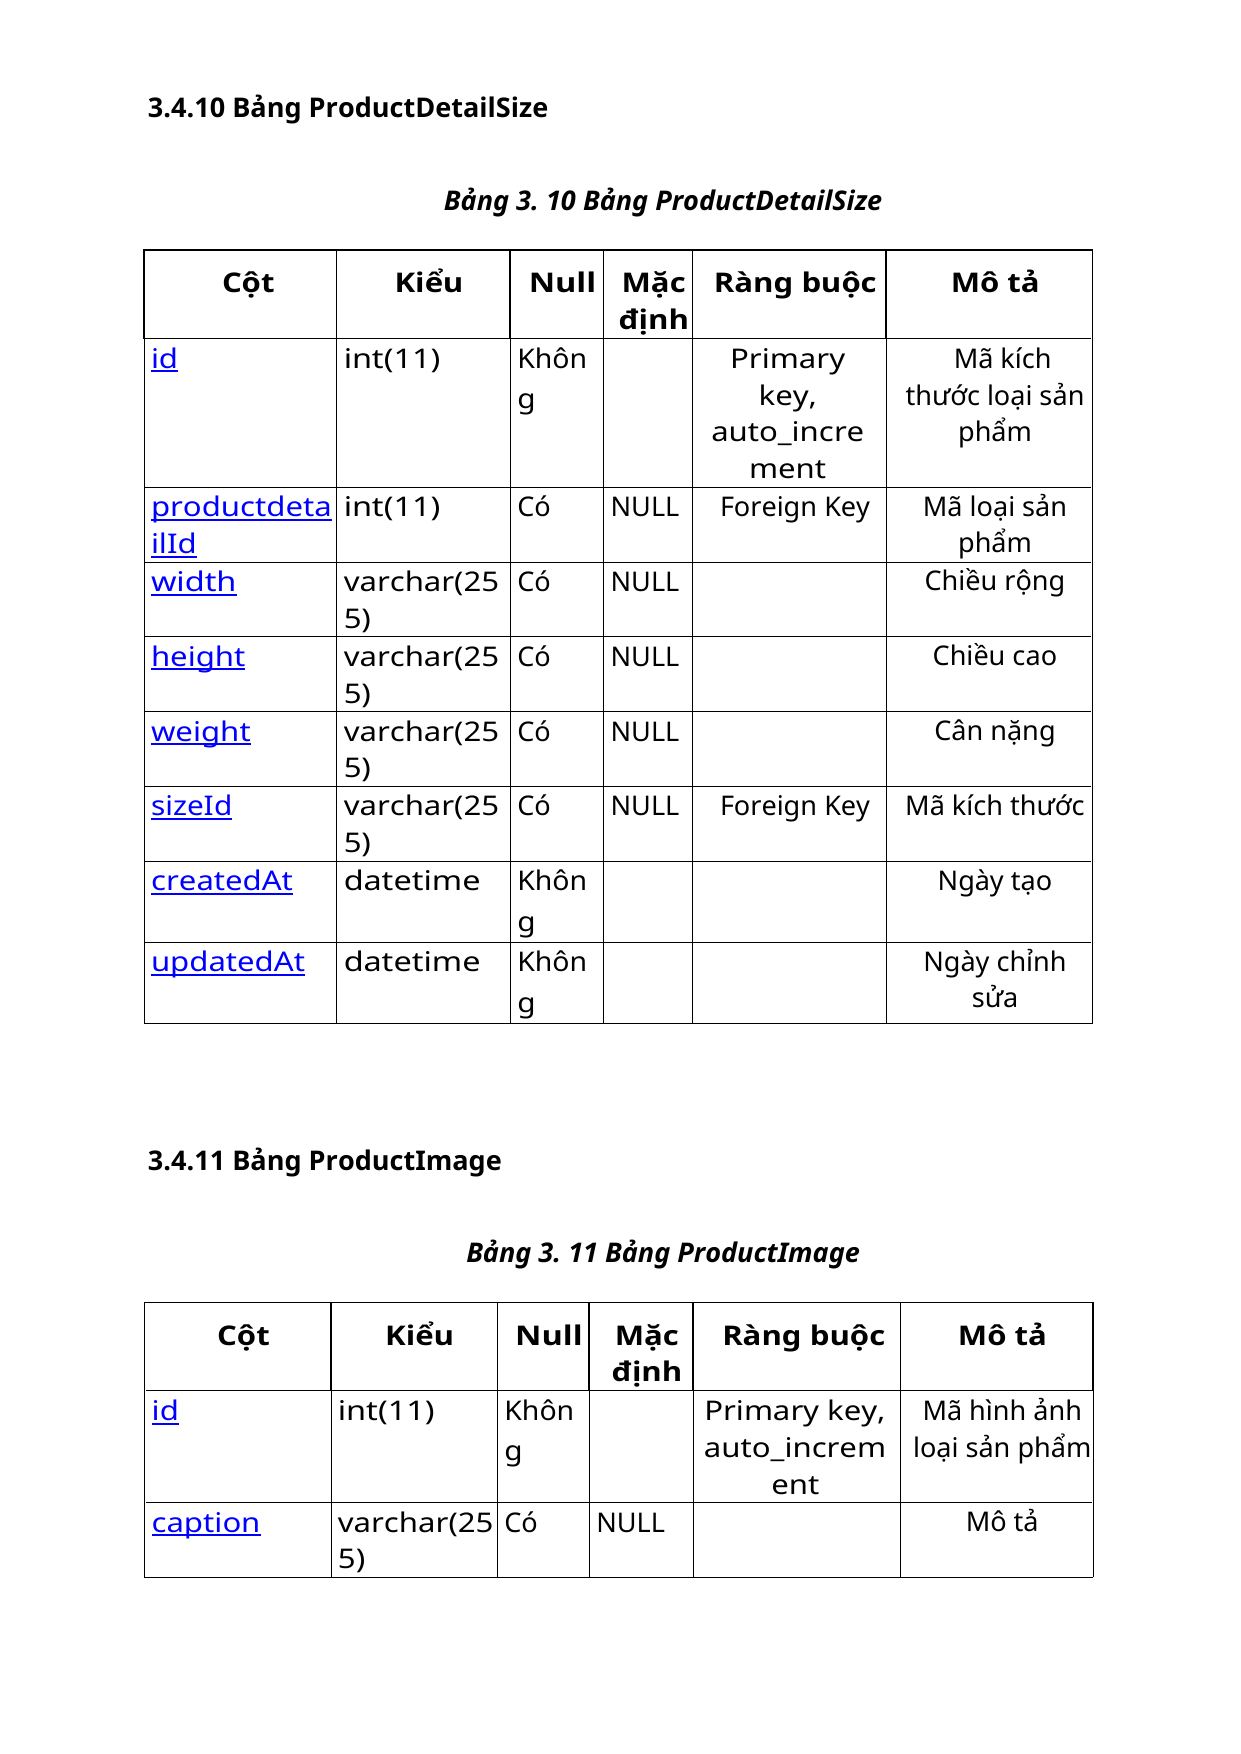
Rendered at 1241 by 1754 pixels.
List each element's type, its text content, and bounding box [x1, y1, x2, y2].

table_cell Có [511, 488, 603, 561]
table_cell caption [145, 1503, 331, 1577]
table_cell Primary key, auto_increment [693, 339, 886, 487]
table_cell Khôn g [511, 943, 603, 1023]
table_cell Có [511, 712, 603, 786]
table_header Mặc định [604, 251, 692, 337]
table_cell Có [511, 637, 603, 711]
table_header Ràng buộc [694, 1303, 900, 1390]
table_cell [604, 339, 692, 487]
table_cell NULL [604, 563, 692, 636]
table_header Cột [145, 1303, 330, 1390]
table_cell varchar(255) [332, 1503, 497, 1577]
table_cell [693, 712, 886, 786]
table_cell Mô tả [901, 1502, 1093, 1577]
table_cell Mã kích thước [887, 786, 1092, 861]
table_cell NULL [604, 787, 692, 861]
table_cell Có [498, 1503, 589, 1577]
table_cell Có [511, 563, 603, 636]
table_cell Khôn g [498, 1391, 589, 1502]
subtitle 3.4.10 Bảng ProductDetailSize [148, 89, 1122, 126]
table_cell [694, 1503, 900, 1577]
table_cell Ngày chỉnh sửa [887, 942, 1092, 1023]
table_cell width [145, 563, 336, 636]
table_header Null [498, 1303, 588, 1390]
table_cell [693, 637, 886, 711]
table_cell Cân nặng [887, 711, 1092, 786]
table_cell createdAt [145, 862, 336, 942]
table_cell int(11) [337, 339, 510, 487]
table_cell Ngày tạo [887, 861, 1092, 942]
table_header Kiểu [337, 251, 509, 337]
table_cell datetime [337, 862, 510, 942]
table_header Kiểu [332, 1303, 497, 1390]
table_cell NULL [604, 488, 692, 561]
table_cell [693, 563, 886, 636]
table_cell id [145, 1391, 331, 1502]
table_cell sizeId [145, 787, 336, 861]
table_cell varchar(255) [337, 637, 510, 711]
table_cell Khôn g [511, 862, 603, 942]
table_cell int(11) [332, 1391, 497, 1502]
table_cell Mã loại sản phẩm [887, 487, 1092, 561]
table_cell [693, 943, 886, 1023]
table_cell Khôn g [511, 339, 603, 487]
text Bảng 3. 10 Bảng ProductDetailSize [148, 181, 1122, 218]
table_cell Foreign Key [693, 488, 886, 561]
table_cell height [145, 637, 336, 711]
table_cell updatedAt [145, 943, 336, 1023]
table_cell Chiều rộng [887, 561, 1092, 636]
table_cell [604, 862, 692, 942]
table_cell datetime [337, 943, 510, 1023]
table_cell productdetailId [145, 488, 336, 561]
table_header Mô tả [887, 251, 1092, 337]
table_header Cột [145, 251, 336, 337]
text Bảng 3. 11 Bảng ProductImage [148, 1234, 1122, 1271]
table_cell Primary key, auto_increment [694, 1391, 900, 1502]
table_header Null [511, 251, 603, 337]
table_cell NULL [604, 637, 692, 711]
table_cell Chiều cao [887, 636, 1092, 711]
table_cell varchar(255) [337, 563, 510, 636]
table_cell [604, 943, 692, 1023]
table_cell [590, 1391, 693, 1502]
table_header Ràng buộc [693, 251, 885, 337]
table_cell varchar(255) [337, 712, 510, 786]
table_cell [693, 862, 886, 942]
table_cell Mã kích thước loại sản phẩm [887, 338, 1092, 487]
subtitle 3.4.11 Bảng ProductImage [148, 1141, 1122, 1178]
table_cell varchar(255) [337, 787, 510, 861]
table_cell int(11) [337, 488, 510, 561]
table_cell weight [145, 712, 336, 786]
table_header Mặc định [590, 1303, 692, 1390]
table_cell Foreign Key [693, 787, 886, 861]
table_header Mô tả [901, 1303, 1092, 1390]
table_cell id [145, 339, 336, 487]
table_cell Mã hình ảnh loại sản phẩm [901, 1391, 1093, 1502]
table_cell NULL [590, 1503, 693, 1577]
table_cell Có [511, 787, 603, 861]
table_cell NULL [604, 712, 692, 786]
